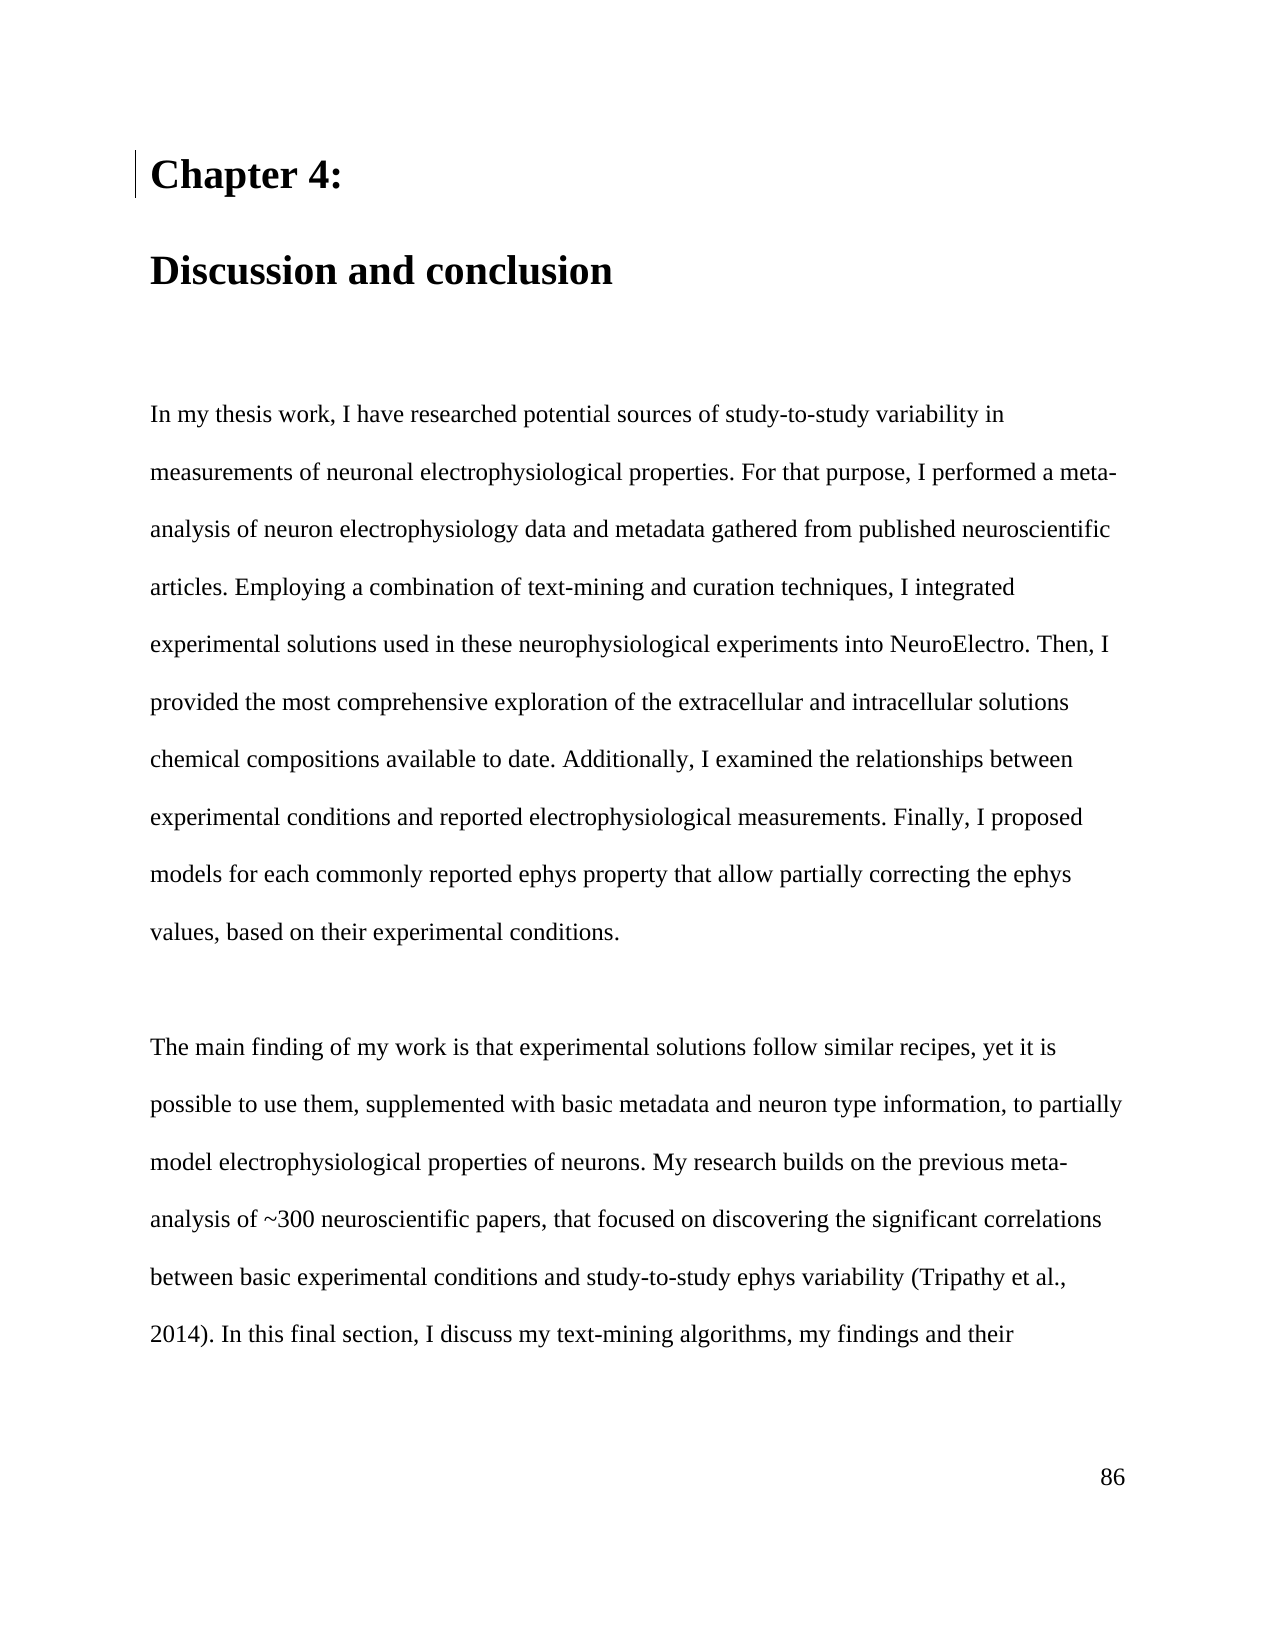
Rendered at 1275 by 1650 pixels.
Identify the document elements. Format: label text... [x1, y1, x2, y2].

text In my thesis work, I have researched potential sources of study-to-study variability in measurements of neuronal electrophysiological properties. For that purpose, I performed a meta-analysis of neuron electrophysiology data and metadata gathered from published neuroscientific articles. Employing a combination of text-mining and curation techniques, I integrated experimental solutions used in these neurophysiological experiments into NeuroElectro. Then, I provided the most comprehensive exploration of the extracellular and intracellular solutions chemical compositions available to date. Additionally, I examined the relationships between experimental conditions and reported electrophysiological measurements. Finally, I proposed models for each commonly reported ephys property that allow partially correcting the ephys values, based on their experimental conditions. [150, 399, 1125, 945]
subtitle Discussion and conclusion [150, 150, 1125, 294]
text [150, 1032, 1125, 1348]
